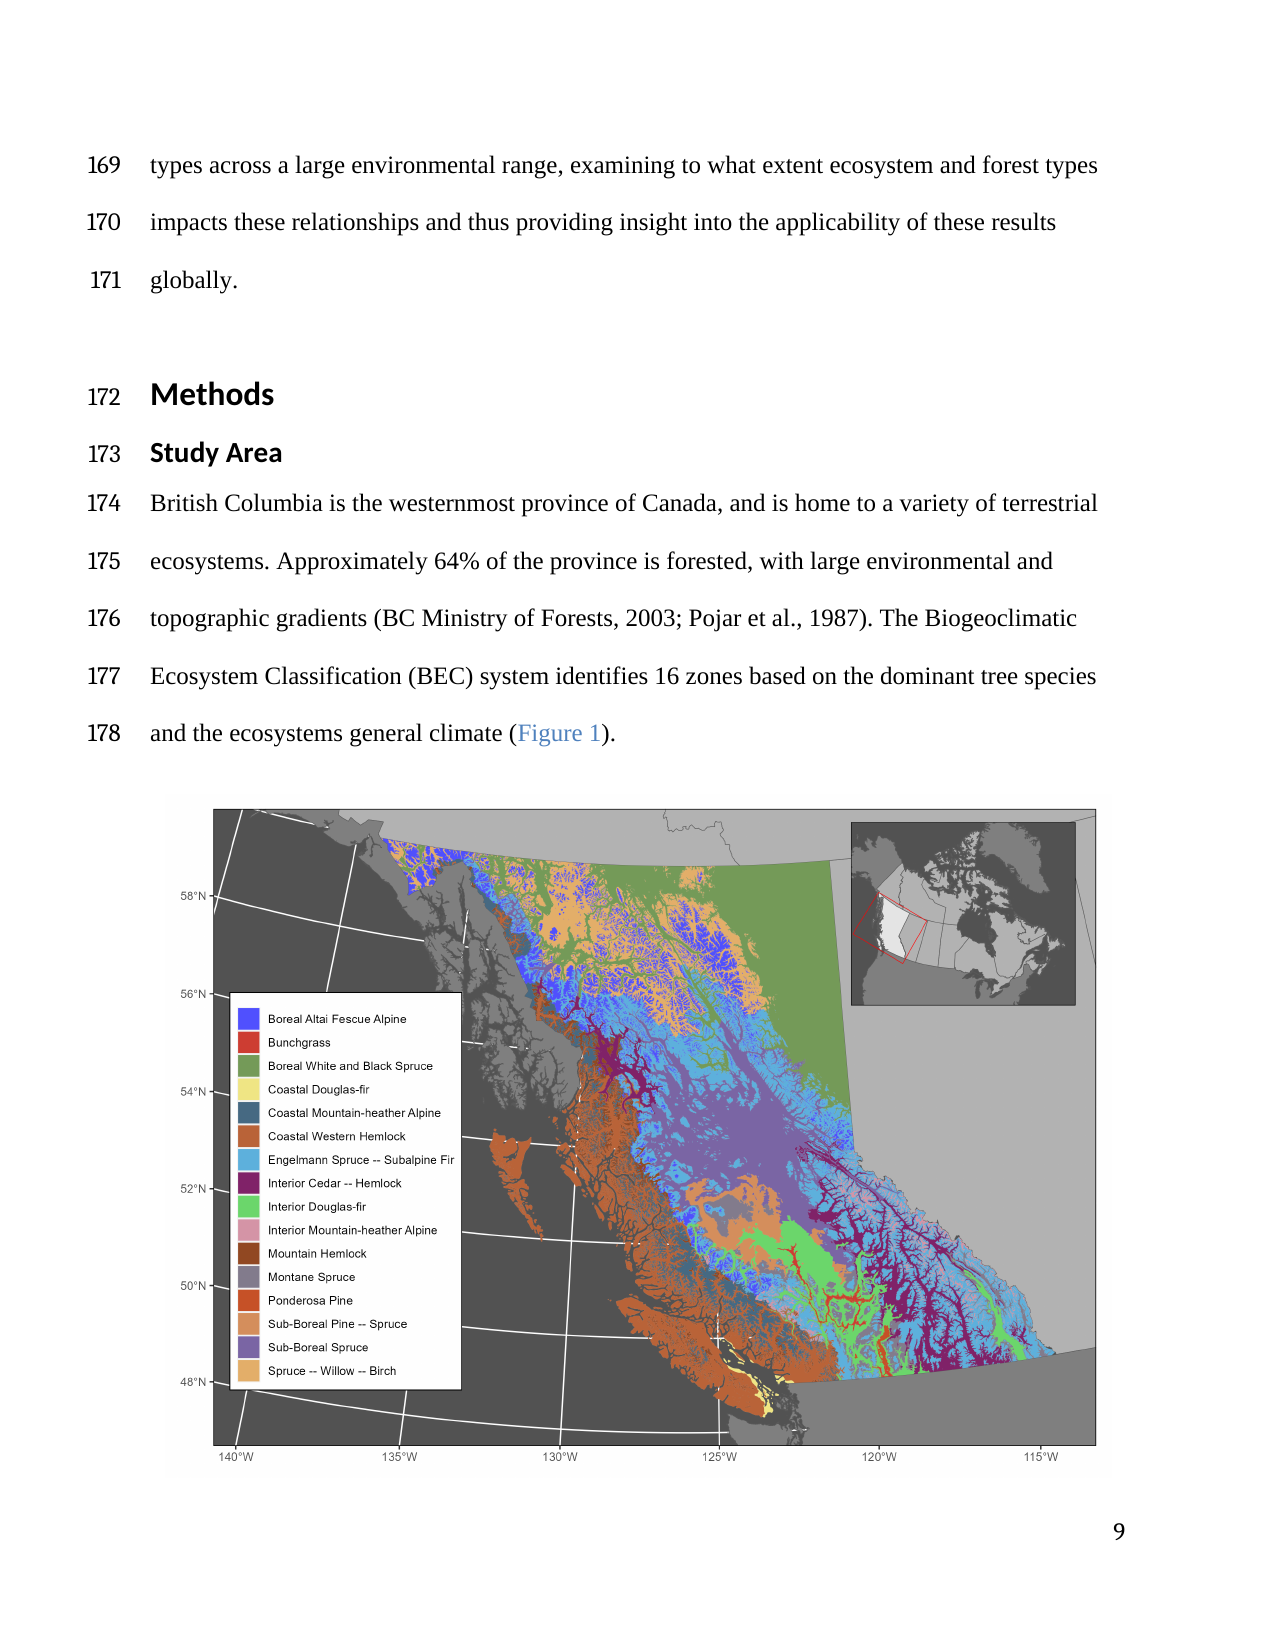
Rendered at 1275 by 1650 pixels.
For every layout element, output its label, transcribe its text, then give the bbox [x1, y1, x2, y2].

text British Columbia is the westernmost province of Canada, and is home to a variety of terrestrial ecosystems. Approximately 64% of the province is forested, with large environmental and topographic gradients (BC Ministry of Forests, 2003; Pojar et al., 1987). The Biogeoclimatic Ecosystem Classification (BEC) system identifies 16 zones based on the dominant tree species and the ecosystems general climate (Figure 1). [150, 488, 1125, 747]
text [150, 150, 1125, 294]
subtitle Study Area [150, 434, 1125, 470]
subtitle Methods [150, 372, 1125, 413]
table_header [139, 795, 1114, 1498]
picture [150, 794, 1114, 1478]
